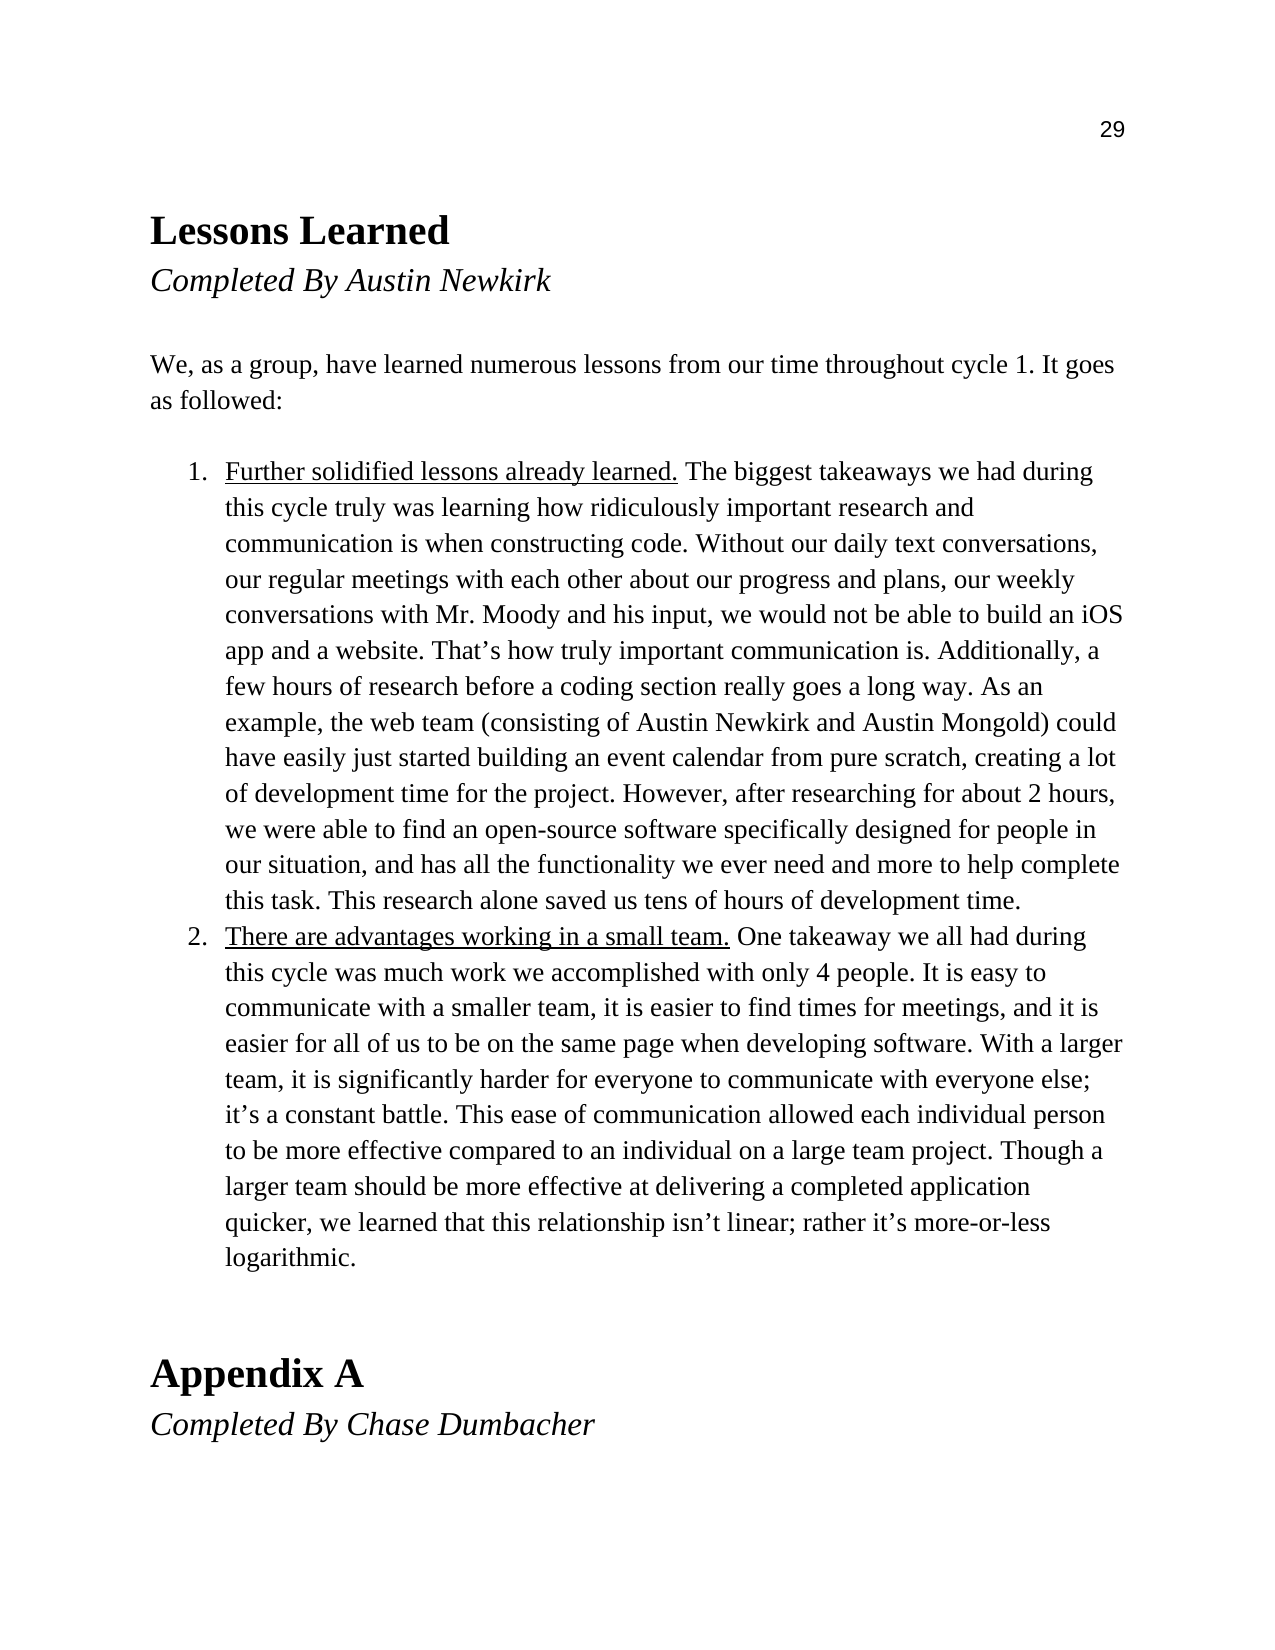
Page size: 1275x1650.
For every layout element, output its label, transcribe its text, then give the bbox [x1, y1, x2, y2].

subtitle Lessons Learned [150, 205, 1125, 253]
text Completed By Austin Newkirk [150, 260, 1125, 298]
subtitle Appendix A [150, 1349, 1125, 1397]
list Further solidified lessons already learned. The biggest takeaways we had during this cycle truly was learning how ridiculously important research and communication is when constructing code. Without our daily text conversations, our regular meetings with each other about our progress and plans, our weekly conversations with Mr. Moody and his input, we would not be able to build an iOS app and a website. That’s how truly important communication is. Additionally, a few hours of research before a coding section really goes a long way. As an example, the web team (consisting of Austin Newkirk and Austin Mongold) could have easily just started building an event calendar from pure scratch, creating a lot of development time for the project. However, after researching for about 2 hours, we were able to find an open-source software specifically designed for people in our situation, and has all the functionality we ever need and more to help complete this task. This research alone saved us tens of hours of development time. [187, 456, 1125, 915]
text Completed By Chase Dumbacher [150, 1404, 1125, 1442]
list There are advantages working in a small team. One takeaway we all had during this cycle was much work we accomplished with only 4 people. It is easy to communicate with a smaller team, it is easier to find times for meetings, and it is easier for all of us to be on the same page when developing software. With a larger team, it is significantly harder for everyone to communicate with everyone else; it’s a constant battle. This ease of communication allowed each individual person to be more effective compared to an individual on a large team project. Though a larger team should be more effective at delivering a completed application quicker, we learned that this relationship isn’t linear; rather it’s more-or-less logarithmic. [187, 920, 1125, 1273]
text We, as a group, have learned numerous lessons from our time throughout cycle 1. It goes as followed: [150, 348, 1125, 415]
